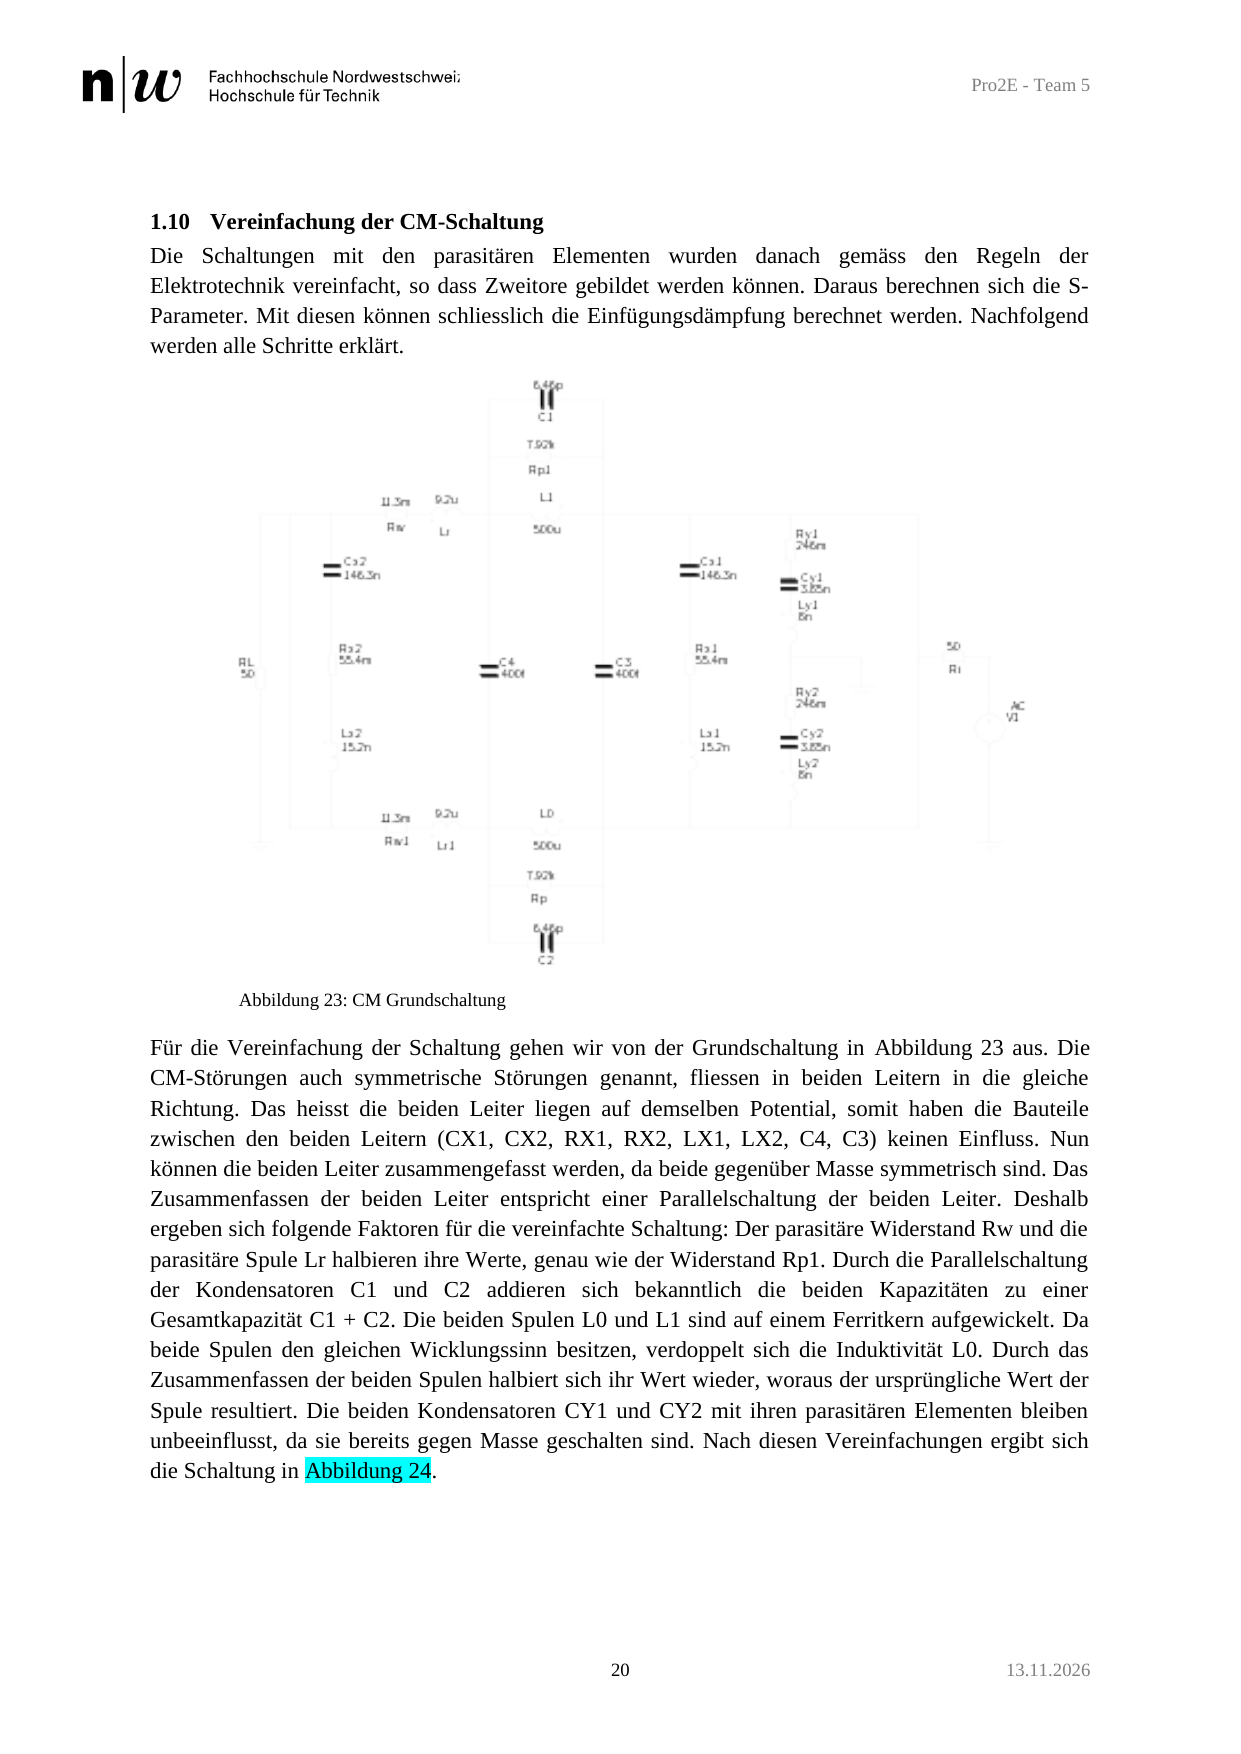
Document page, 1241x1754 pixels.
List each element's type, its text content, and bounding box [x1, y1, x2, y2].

picture [81, 56, 460, 113]
subtitle Vereinfachung der CM-Schaltung [150, 208, 544, 234]
text Abbildung 23: CM Grundschaltung [239, 988, 1090, 1010]
text Für die Vereinfachung der Schaltung gehen wir von der Grundschaltung in Abbildung 23 aus. Die CM-Störungen auch symmetrische Störungen genannt, fliessen in beiden Leitern in die gleiche Richtung. Das heisst die beiden Leiter liegen auf demselben Potential, somit haben die Bauteile zwischen den beiden Leitern (CX1, CX2, RX1, RX2, LX1, LX2, C4, C3) keinen Einfluss. Nun können die beiden Leiter zusammengefasst werden, da beide gegenüber Masse symmetrisch sind. Das Zusammenfassen der beiden Leiter entspricht einer Parallelschaltung der beiden Leiter. Deshalb ergeben sich folgende Faktoren für die vereinfachte Schaltung: Der parasitäre Widerstand Rw und die parasitäre Spule Lr halbieren ihre Werte, genau wie der Widerstand Rp1. Durch die Parallelschaltung der Kondensatoren C1 und C2 addieren sich bekanntlich die beiden Kapazitäten zu einer Gesamtkapazität C1 + C2. Die beiden Spulen L0 und L1 sind auf einem Ferritkern aufgewickelt. Da beide Spulen den gleichen Wicklungssinn besitzen, verdoppelt sich die Induktivität L0. Durch das Zusammenfassen der beiden Spulen halbiert sich ihr Wert wieder, woraus der ursprüngliche Wert der Spule resultiert. Die beiden Kondensatoren CY1 und CY2 mit ihren parasitären Elementen bleiben unbeeinflusst, da sie bereits gegen Masse geschalten sind. Nach diesen Vereinfachungen ergibt sich die Schaltung in Abbildung 24. [150, 1034, 1090, 1483]
text Die Schaltungen mit den parasitären Elementen wurden danach gemäss den Regeln der Elektrotechnik vereinfacht, so dass Zweitore gebildet werden können. Daraus berechnen sich die S-Parameter. Mit diesen können schliesslich die Einfügungsdämpfung berechnet werden. Nachfolgend werden alle Schritte erklärt. [150, 242, 1090, 359]
